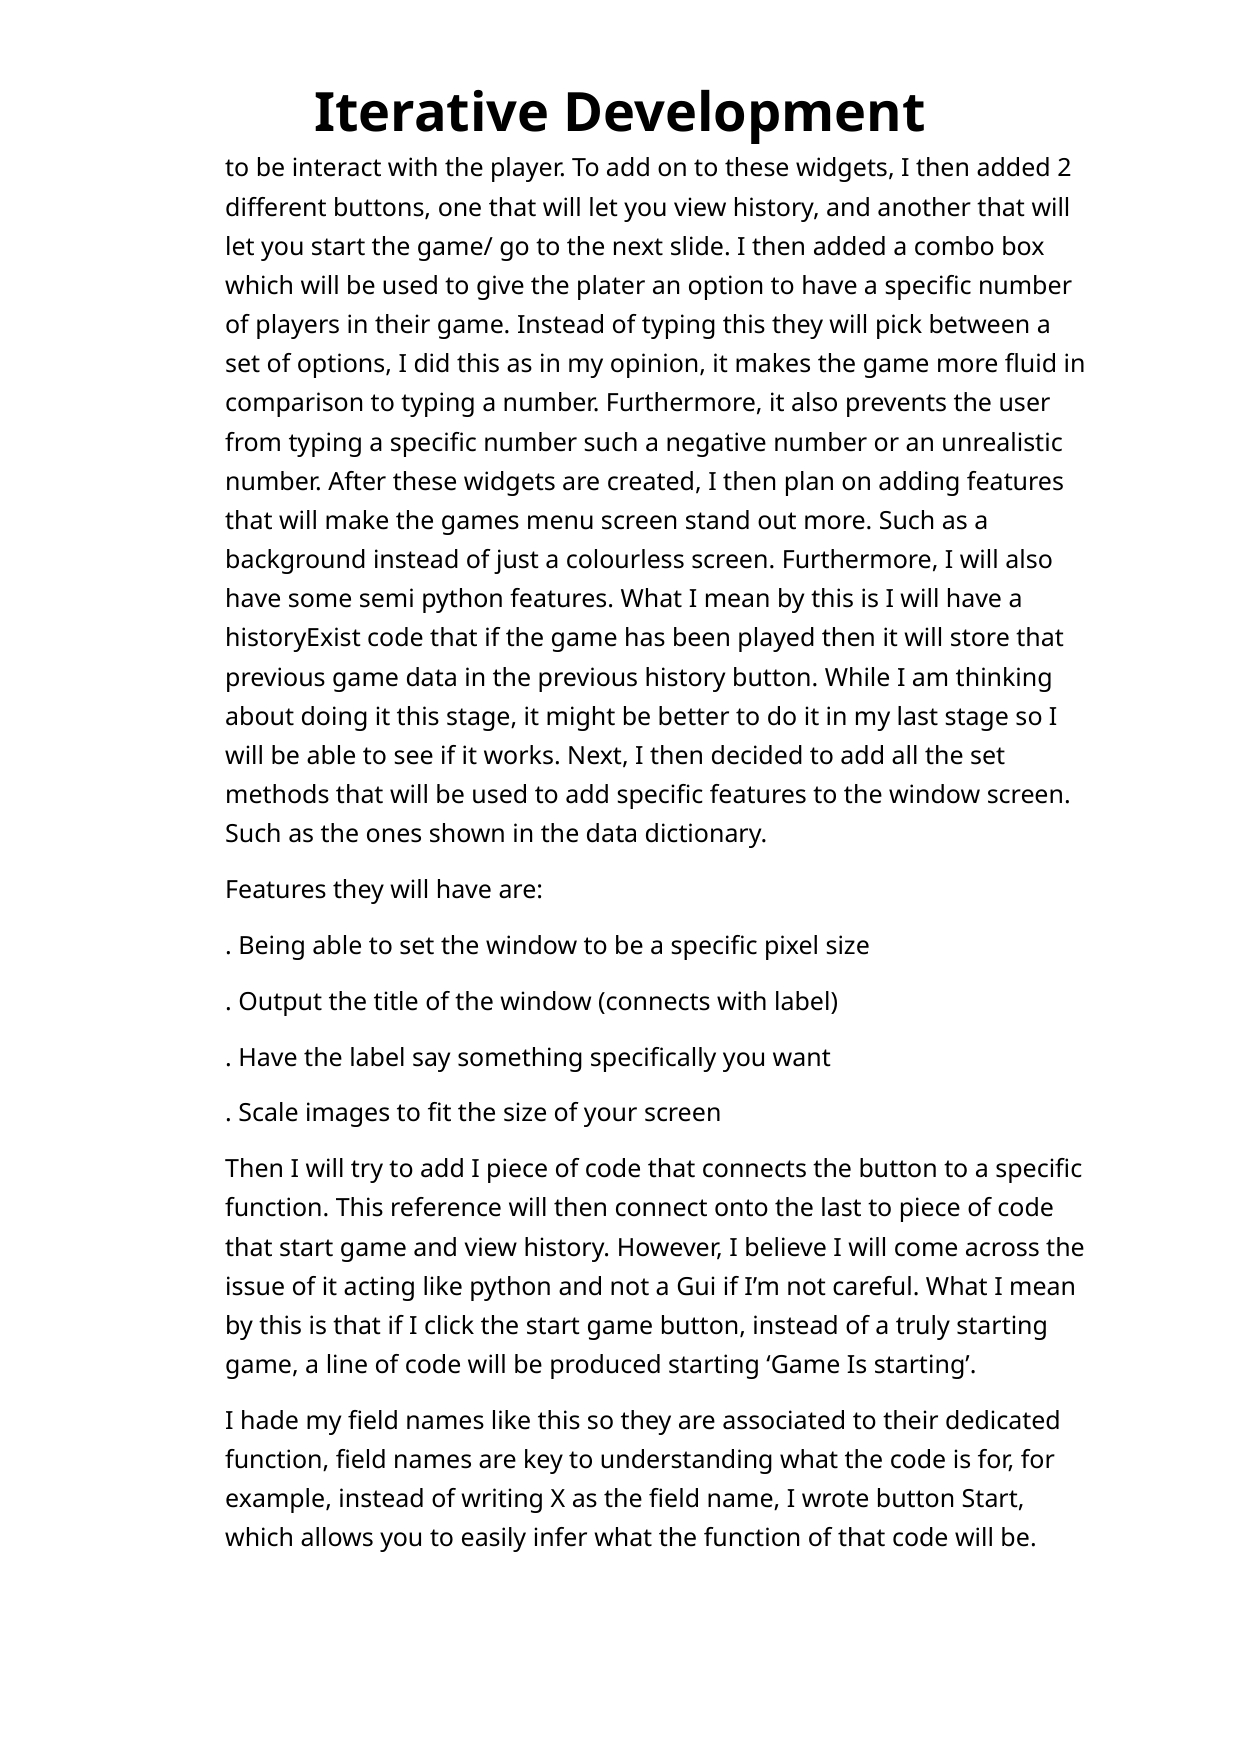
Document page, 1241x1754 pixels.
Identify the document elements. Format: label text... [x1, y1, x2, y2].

text . Being able to set the window to be a specific pixel size [225, 927, 1090, 962]
text . Have the label say something specifically you want [225, 1039, 1090, 1073]
text Features they will have are: [225, 872, 1090, 906]
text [225, 150, 1090, 850]
text . Scale images to fit the size of your screen [225, 1095, 1090, 1129]
text Then I will try to add I piece of code that connects the button to a specific function. This reference will then connect onto the last to piece of code that start game and view history. However, I believe I will come across the issue of it acting like python and not a Gui if I’m not careful. What I mean by this is that if I click the start game button, instead of a truly starting game, a line of code will be produced starting ‘Game Is starting’. [225, 1151, 1090, 1381]
text . Output the title of the window (connects with label) [225, 983, 1090, 1017]
text I hade my field names like this so they are associated to their dedicated function, field names are key to understanding what the code is for, for example, instead of writing X as the field name, I wrote button Start, which allows you to easily infer what the function of that code will be. [225, 1402, 1090, 1554]
